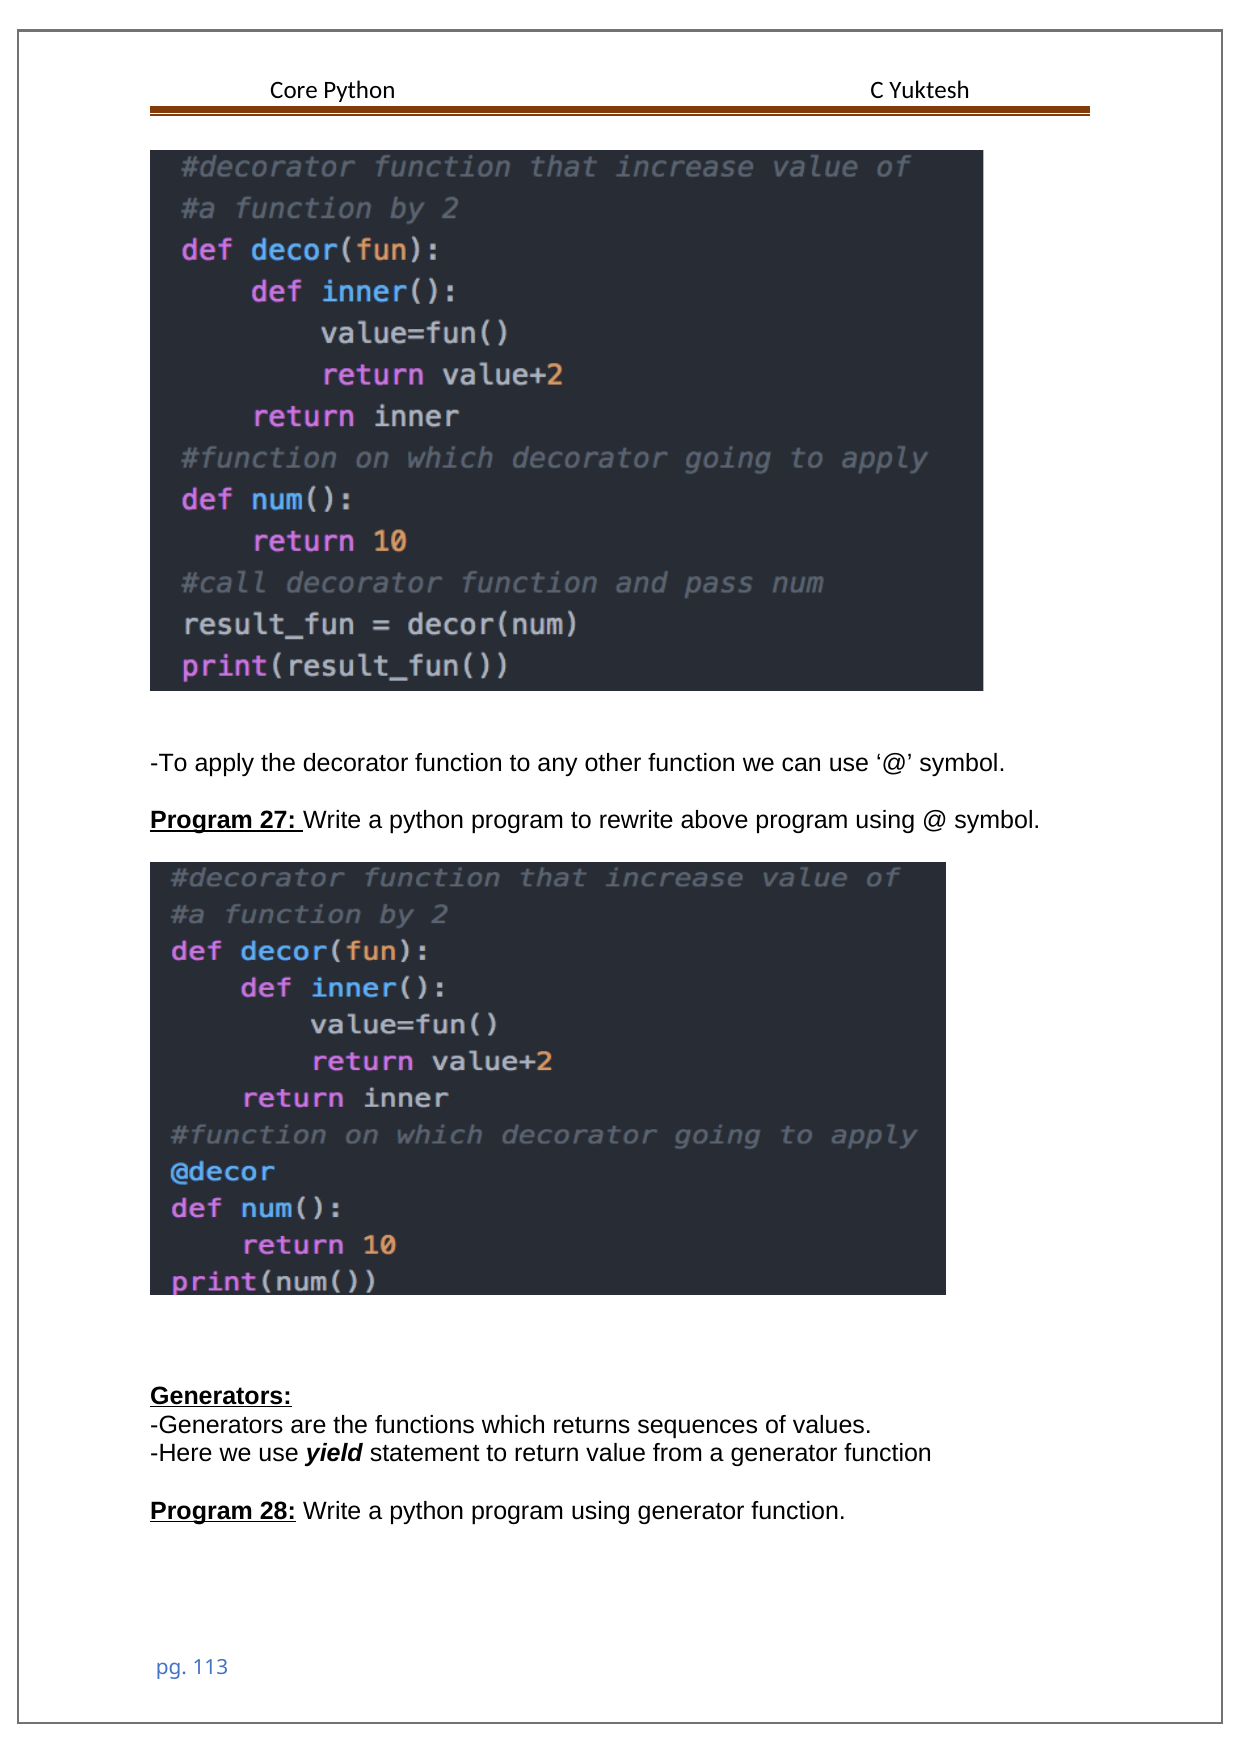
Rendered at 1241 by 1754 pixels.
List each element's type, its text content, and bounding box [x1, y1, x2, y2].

text -To apply the decorator function to any other function we can use ‘@’ symbol. [150, 748, 1090, 777]
picture [150, 150, 984, 691]
picture [150, 862, 946, 1295]
text Generators: [150, 1381, 1090, 1409]
text -Generators are the functions which returns sequences of values. [150, 1409, 1090, 1438]
text Program 27: Write a python program to rewrite above program using @ symbol. [150, 805, 1090, 834]
text Program 28: Write a python program using generator function. [150, 1496, 1090, 1524]
text -Here we use yield statement to return value from a generator function [150, 1438, 1090, 1467]
